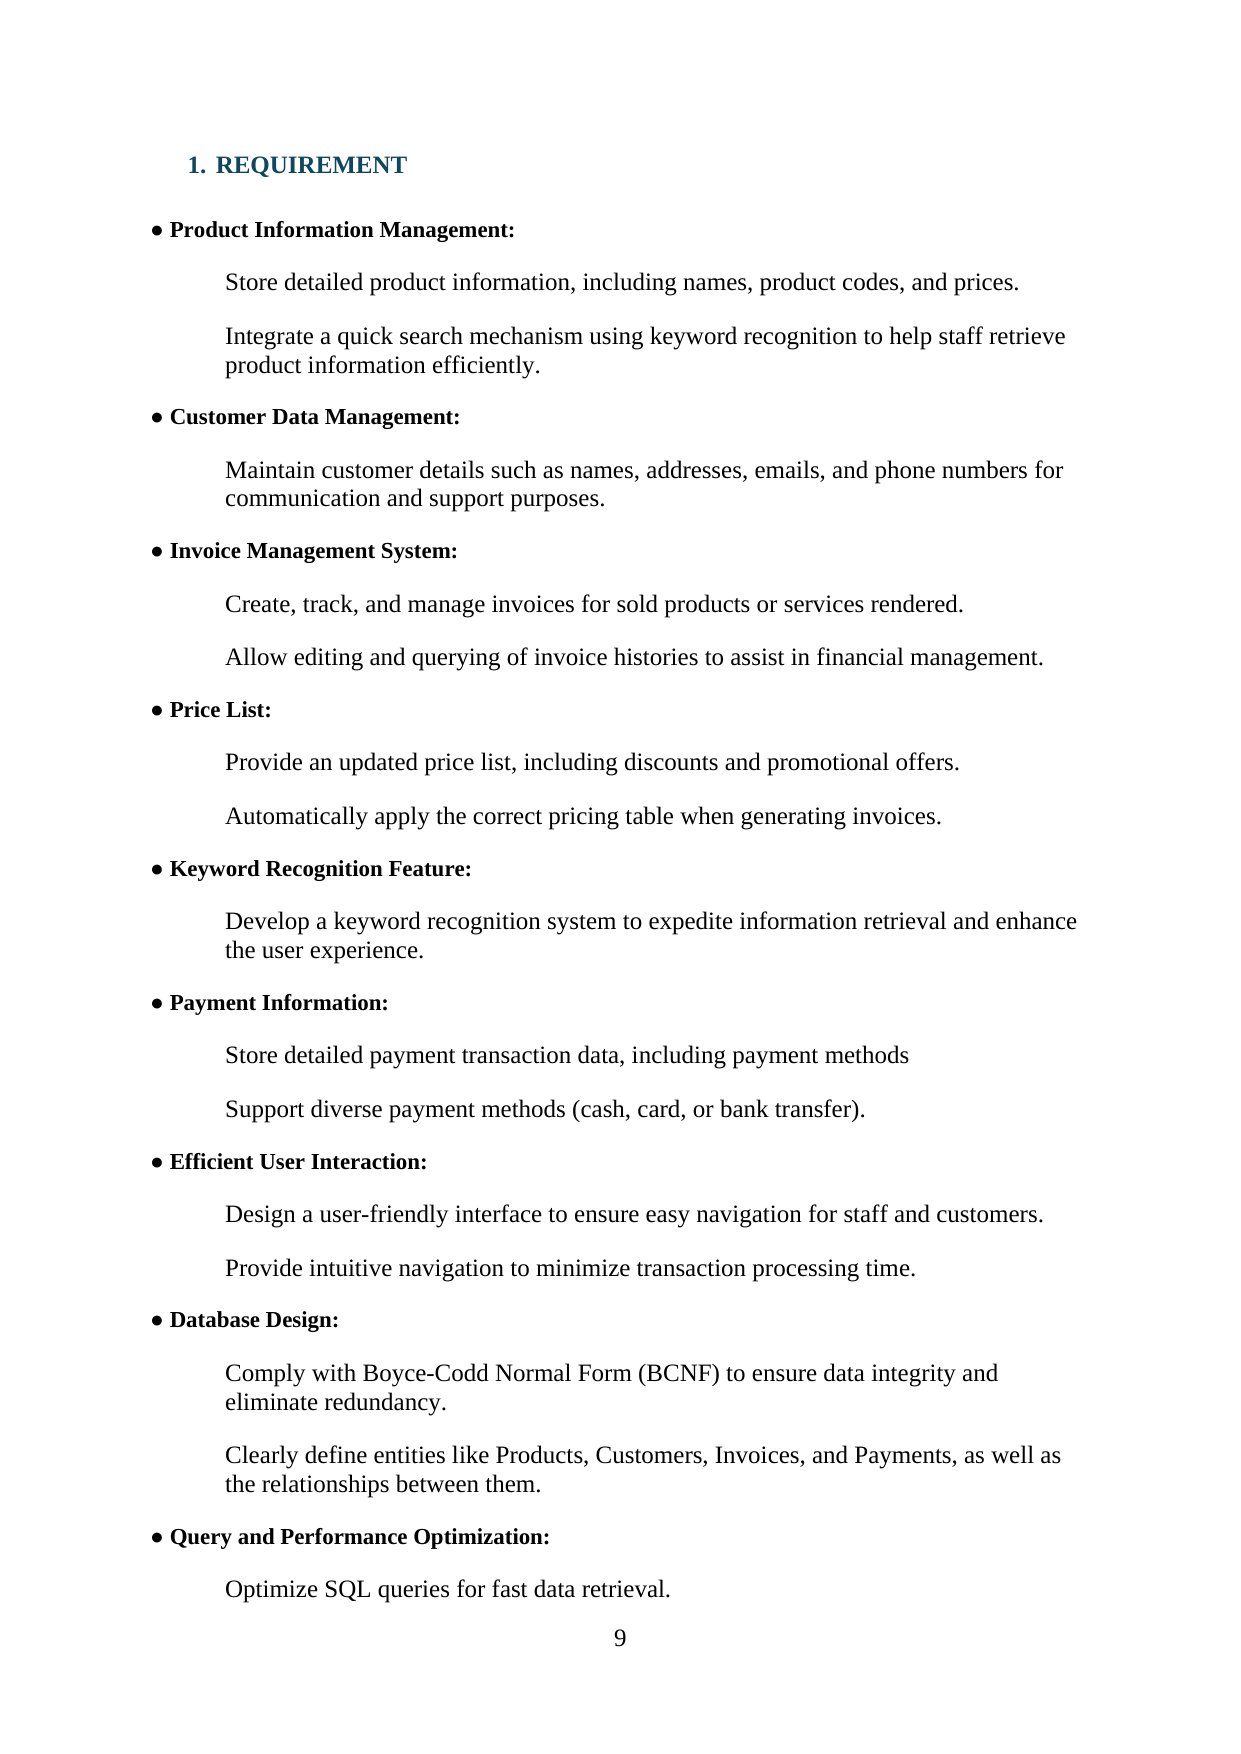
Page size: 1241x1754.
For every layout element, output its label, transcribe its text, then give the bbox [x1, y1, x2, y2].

text ● Keyword Recognition Feature: [150, 855, 1090, 881]
text Provide intuitive navigation to minimize transaction processing time. [225, 1253, 1090, 1282]
text ● Database Design: [150, 1307, 1090, 1333]
text Create, track, and manage invoices for sold products or services rendered. [225, 589, 1090, 617]
text Allow editing and querying of invoice histories to assist in financial management. [225, 642, 1090, 671]
text Integrate a quick search mechanism using keyword recognition to help staff retrieve product information efficiently. [225, 321, 1090, 378]
text ● Query and Performance Optimization: [150, 1523, 1090, 1549]
subtitle REQUIREMENT [187, 150, 1090, 179]
text ● Efficient User Interaction: [150, 1148, 1090, 1174]
text Optimize SQL queries for fast data retrieval. [225, 1574, 1090, 1603]
text Design a user-friendly interface to ensure easy navigation for staff and customers. [225, 1199, 1090, 1228]
text ● Price List: [150, 696, 1090, 722]
text Provide an updated price list, including discounts and promotional offers. [225, 747, 1090, 776]
text Comply with Boyce-Codd Normal Form (BCNF) to ensure data integrity and eliminate redundancy. [225, 1358, 1090, 1415]
text Develop a keyword recognition system to expedite information retrieval and enhance the user experience. [225, 906, 1090, 964]
text Store detailed payment transaction data, including payment methods [225, 1040, 1090, 1069]
text ● Customer Data Management: [150, 403, 1090, 430]
text Clearly define entities like Products, Customers, Invoices, and Payments, as well as the relationships between them. [225, 1440, 1090, 1498]
text Automatically apply the correct pricing table when generating invoices. [225, 801, 1090, 830]
text Maintain customer details such as names, addresses, emails, and phone numbers for communication and support purposes. [225, 455, 1090, 512]
text Store detailed product information, including names, product codes, and prices. [225, 267, 1090, 296]
text Support diverse payment methods (cash, card, or bank transfer). [225, 1094, 1090, 1123]
text ● Payment Information: [150, 989, 1090, 1015]
text ● Invoice Management System: [150, 537, 1090, 564]
text ● Product Information Management: [150, 216, 1090, 242]
